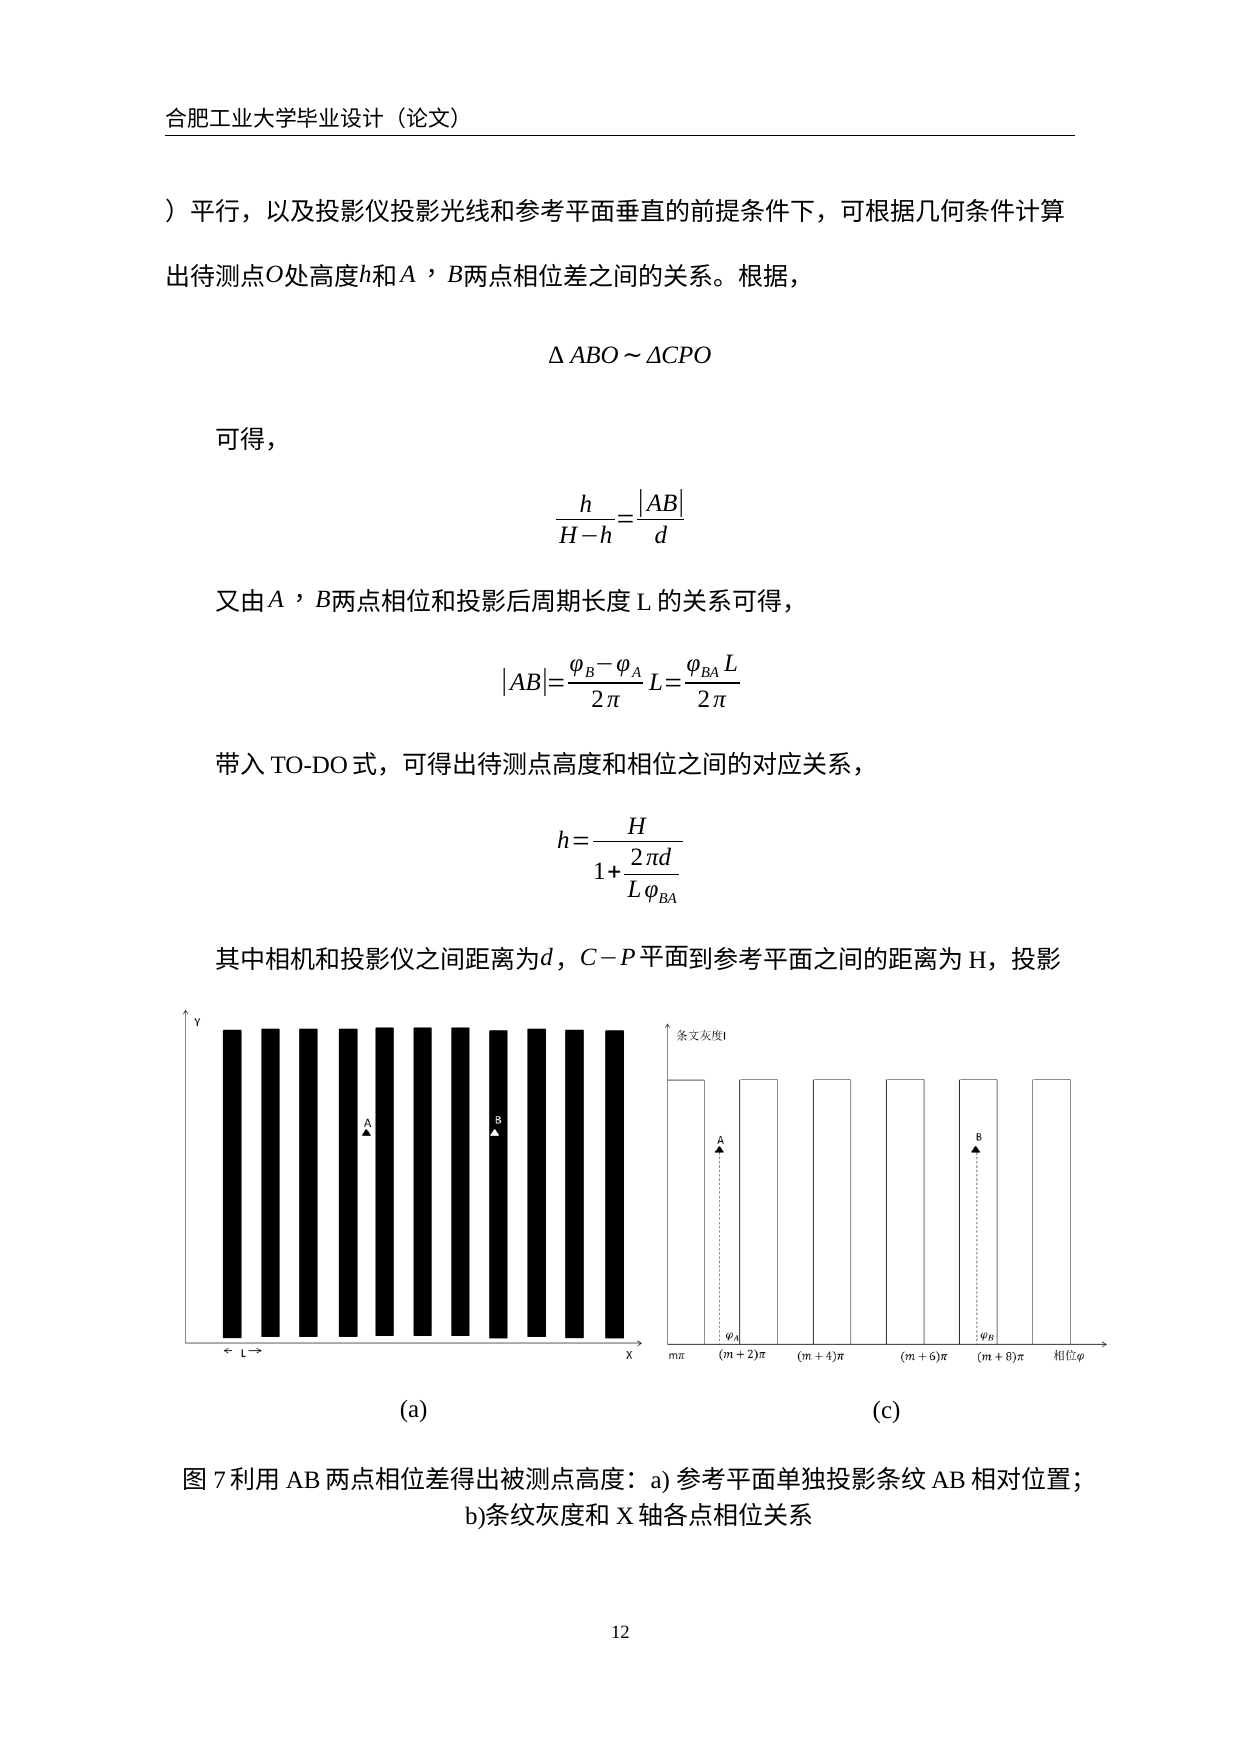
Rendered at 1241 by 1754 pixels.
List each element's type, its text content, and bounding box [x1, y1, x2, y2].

text 可得， [165, 405, 1075, 470]
text 又由两点相位和投影后周期长度L的关系可得， [165, 567, 1075, 632]
picture [661, 1019, 1112, 1369]
text 其中相机和投影仪之间距离为，到参考平面之间的距离为H，投影条纹在参考平面上的周期以及两点之间的相位差，在实际测量过程中，并不是直接作为几何参数带入TO-DO式[8]。实际测量过程的高度和相位关系在下一章节实物系统校准中会详细讨论。 [165, 925, 1075, 990]
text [165, 177, 1075, 307]
picture [181, 1006, 646, 1369]
text 带入TO-DO式，可得出待测点高度和相位之间的对应关系， [165, 730, 1075, 795]
